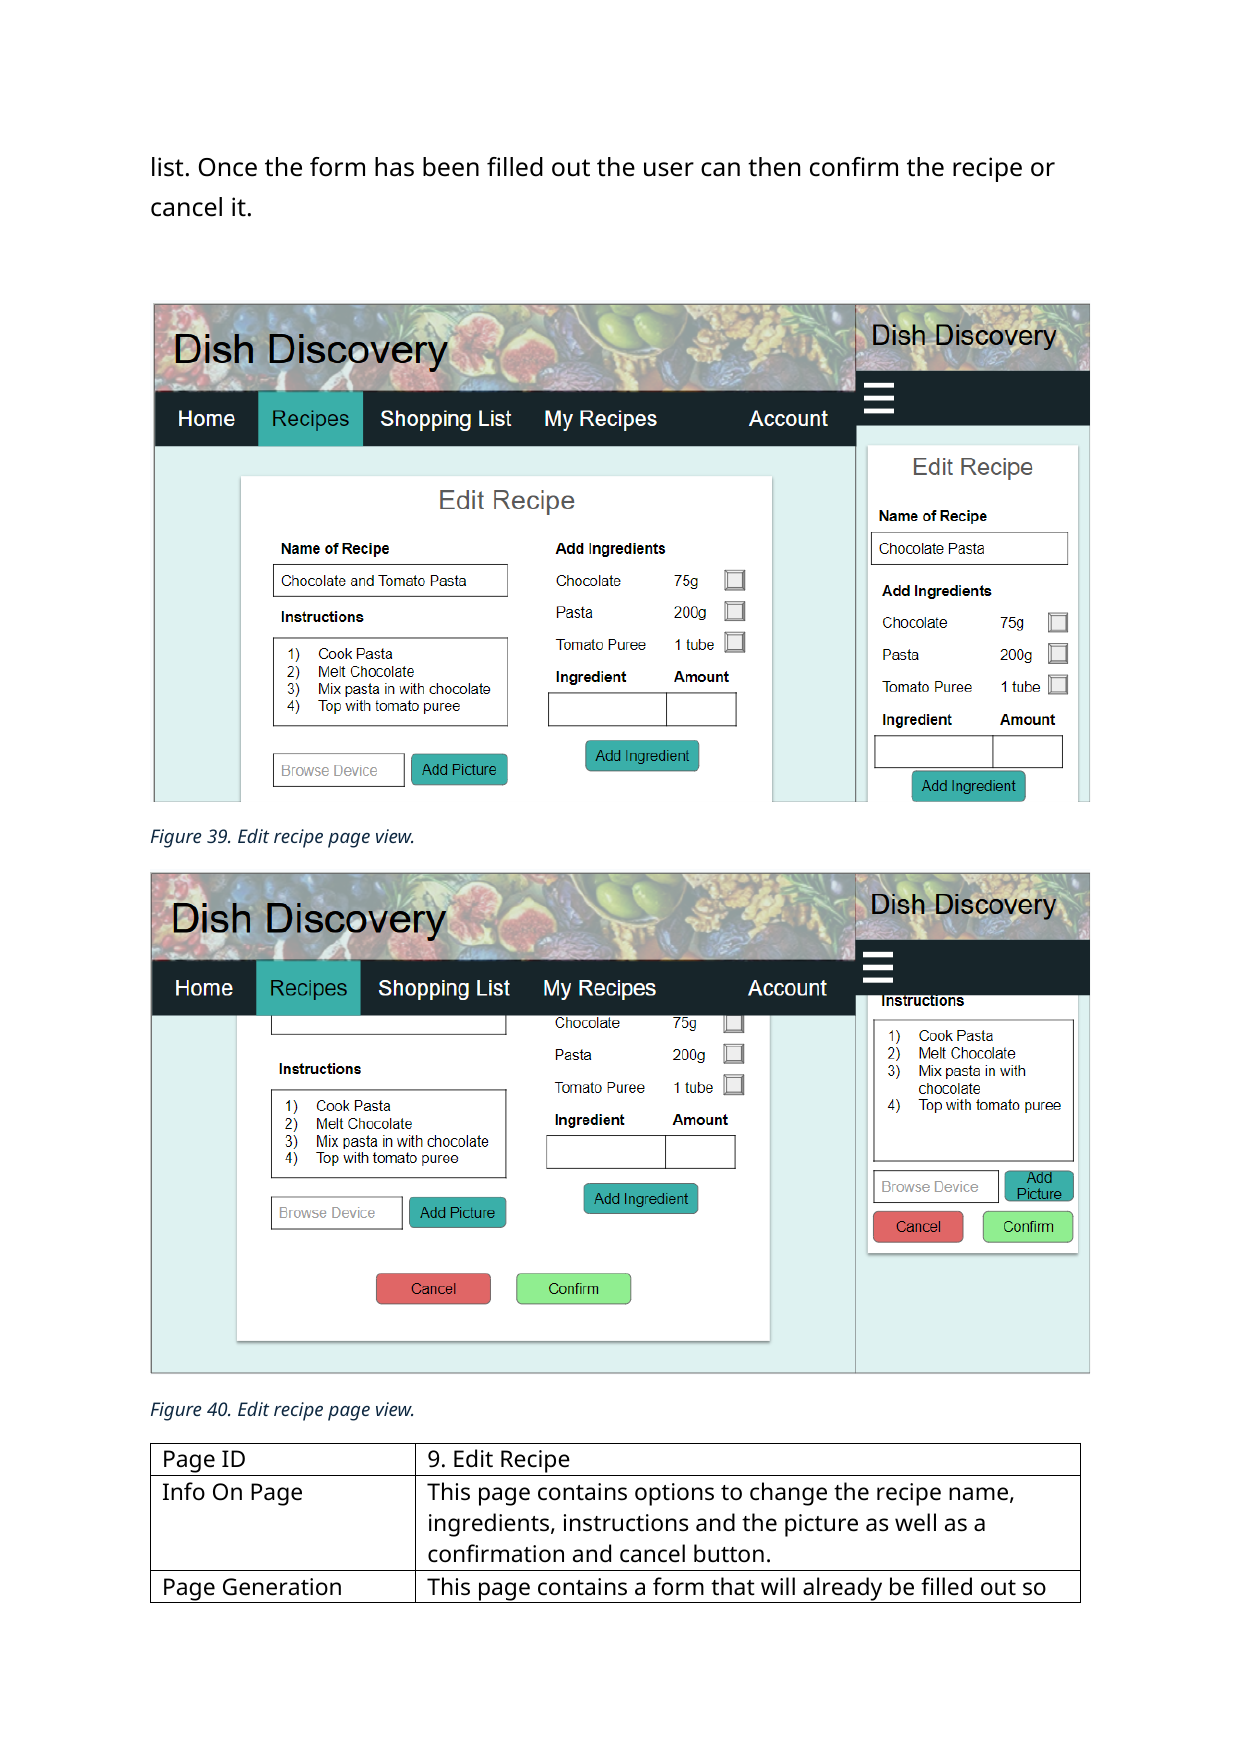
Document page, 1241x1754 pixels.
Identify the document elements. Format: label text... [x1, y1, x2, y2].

text Figure 39. Edit recipe page view. [150, 823, 1090, 849]
text Figure 40. Edit recipe page view. [150, 1396, 1090, 1422]
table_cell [151, 1571, 415, 1602]
table_cell This page contains options to change the recipe name, ingredients, instructions and the picture as well as a confirmation and cancel button. [416, 1476, 1080, 1569]
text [150, 150, 1090, 223]
picture [150, 869, 1091, 1375]
table_header 9. Edit Recipe [416, 1444, 1080, 1475]
table_header Page ID [151, 1444, 415, 1475]
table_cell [416, 1571, 1080, 1602]
picture [150, 300, 1091, 802]
table_cell Info On Page [151, 1476, 415, 1569]
